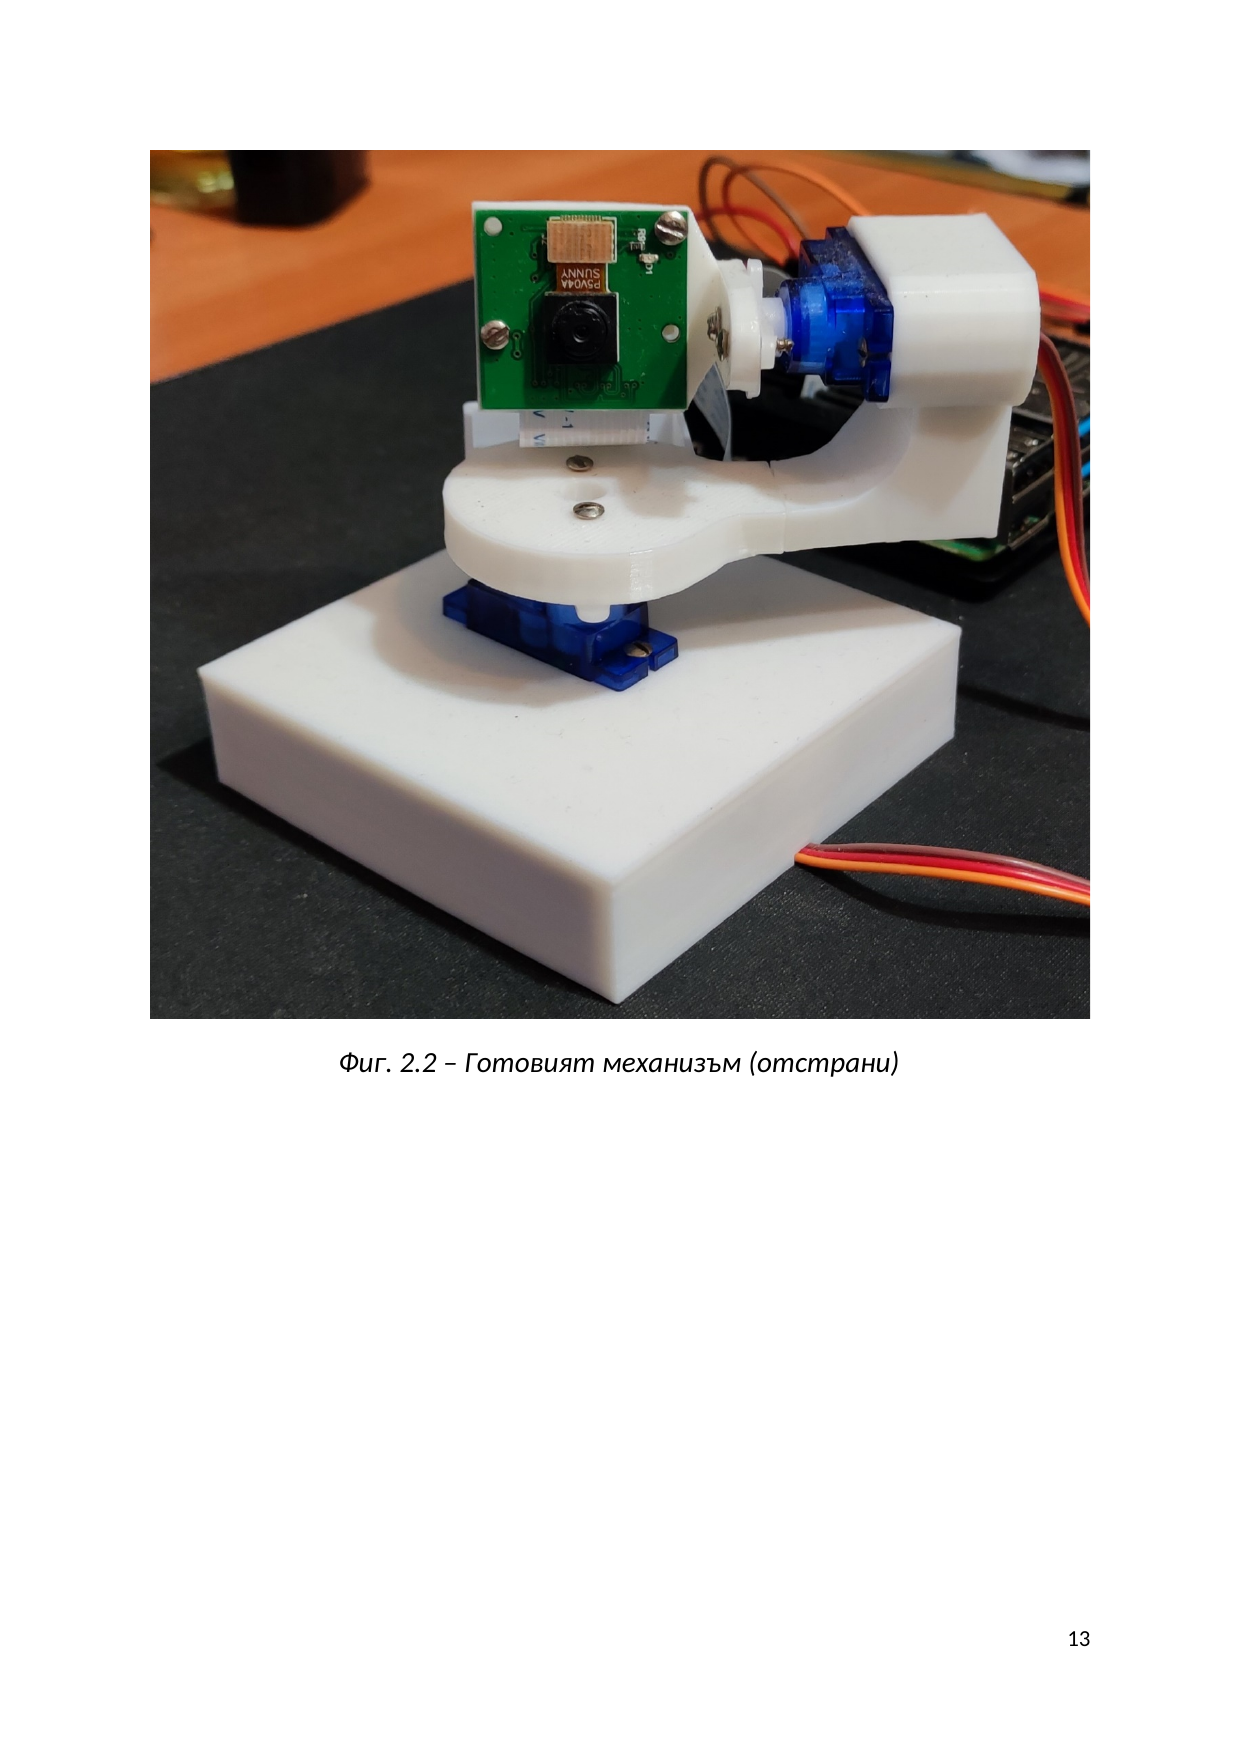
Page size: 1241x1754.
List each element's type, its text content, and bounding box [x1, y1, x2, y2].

picture [150, 150, 1091, 1019]
text Фиг. 2.2 – Готовият механизъм (отстрани) [150, 1044, 1090, 1079]
